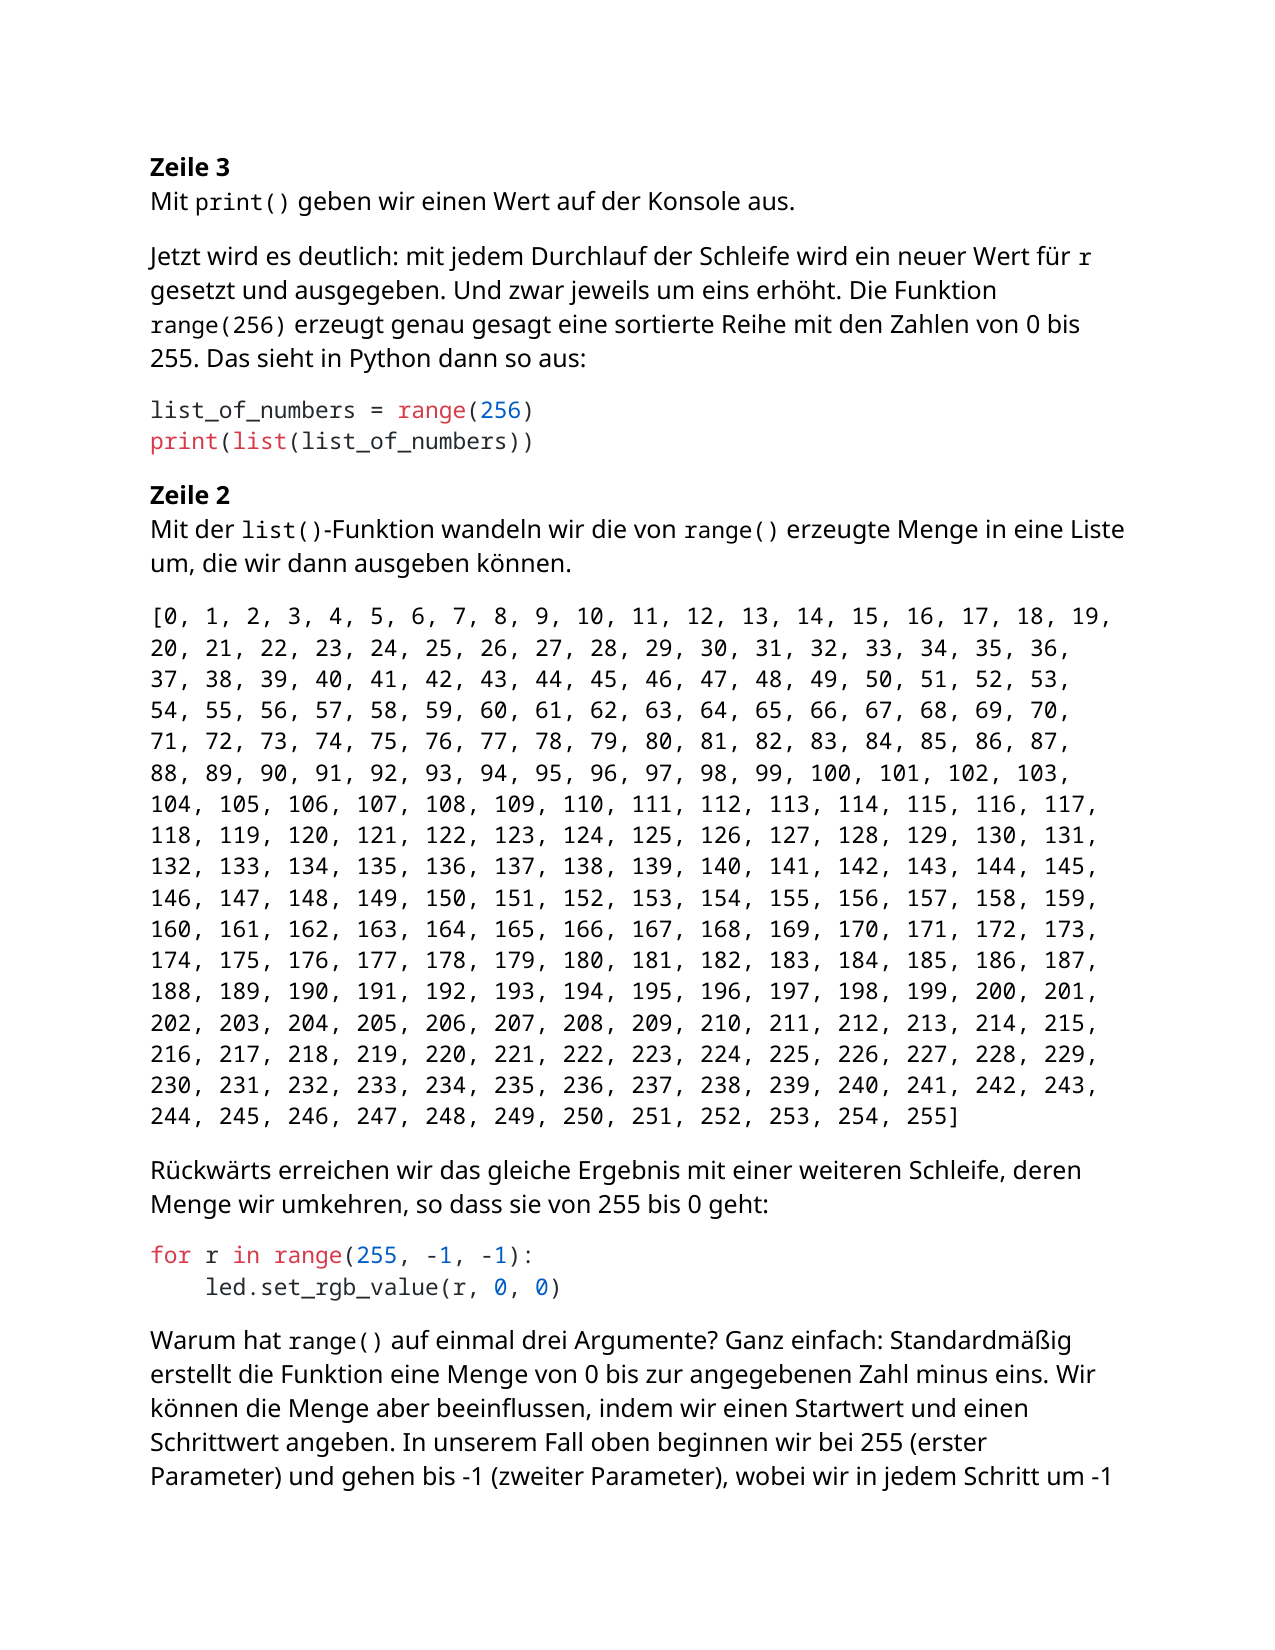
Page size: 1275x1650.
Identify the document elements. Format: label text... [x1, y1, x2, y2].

text Rückwärts erreichen wir das gleiche Ergebnis mit einer weiteren Schleife, deren Menge wir umkehren, so dass sie von 255 bis 0 geht: [150, 1152, 1125, 1221]
text [0, 1, 2, 3, 4, 5, 6, 7, 8, 9, 10, 11, 12, 13, 14, 15, 16, 17, 18, 19, 20, 21, 22, 23, 24, 25, 26, 27, 28, 29, 30, 31, 32, 33, 34, 35, 36, 37, 38, 39, 40, 41, 42, 43, 44, 45, 46, 47, 48, 49, 50, 51, 52, 53, 54, 55, 56, 57, 58, 59, 60, 61, 62, 63, 64, 65, 66, 67, 68, 69, 70, 71, 72, 73, 74, 75, 76, 77, 78, 79, 80, 81, 82, 83, 84, 85, 86, 87, 88, 89, 90, 91, 92, 93, 94, 95, 96, 97, 98, 99, 100, 101, 102, 103, 104, 105, 106, 107, 108, 109, 110, 111, 112, 113, 114, 115, 116, 117, 118, 119, 120, 121, 122, 123, 124, 125, 126, 127, 128, 129, 130, 131, 132, 133, 134, 135, 136, 137, 138, 139, 140, 141, 142, 143, 144, 145, 146, 147, 148, 149, 150, 151, 152, 153, 154, 155, 156, 157, 158, 159, 160, 161, 162, 163, 164, 165, 166, 167, 168, 169, 170, 171, 172, 173, 174, 175, 176, 177, 178, 179, 180, 181, 182, 183, 184, 185, 186, 187, 188, 189, 190, 191, 192, 193, 194, 195, 196, 197, 198, 199, 200, 201, 202, 203, 204, 205, 206, 207, 208, 209, 210, 211, 212, 213, 214, 215, 216, 217, 218, 219, 220, 221, 222, 223, 224, 225, 226, 227, 228, 229, 230, 231, 232, 233, 234, 235, 236, 237, 238, 239, 240, 241, 242, 243, 244, 245, 246, 247, 248, 249, 250, 251, 252, 253, 254, 255] [150, 600, 1125, 1132]
text for r in range(255, -1, -1): led.set_rgb_value(r, 0, 0) [150, 1239, 1125, 1302]
text Zeile 2 [150, 477, 1125, 511]
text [150, 1323, 1125, 1493]
text Mit der list()-Funktion wandeln wir die von range() erzeugte Menge in eine Liste um, die wir dann ausgeben können. [150, 511, 1125, 579]
text Mit print() geben wir einen Wert auf der Konsole aus. [150, 184, 1125, 218]
text Zeile 3 [150, 150, 1125, 184]
text list_of_numbers = range(256) print(list(list_of_numbers)) [150, 394, 1125, 456]
text Jetzt wird es deutlich: mit jedem Durchlauf der Schleife wird ein neuer Wert für r gesetzt und ausgegeben. Und zwar jeweils um eins erhöht. Die Funktion range(256) erzeugt genau gesagt eine sortierte Reihe mit den Zahlen von 0 bis 255. Das sieht in Python dann so aus: [150, 239, 1125, 375]
